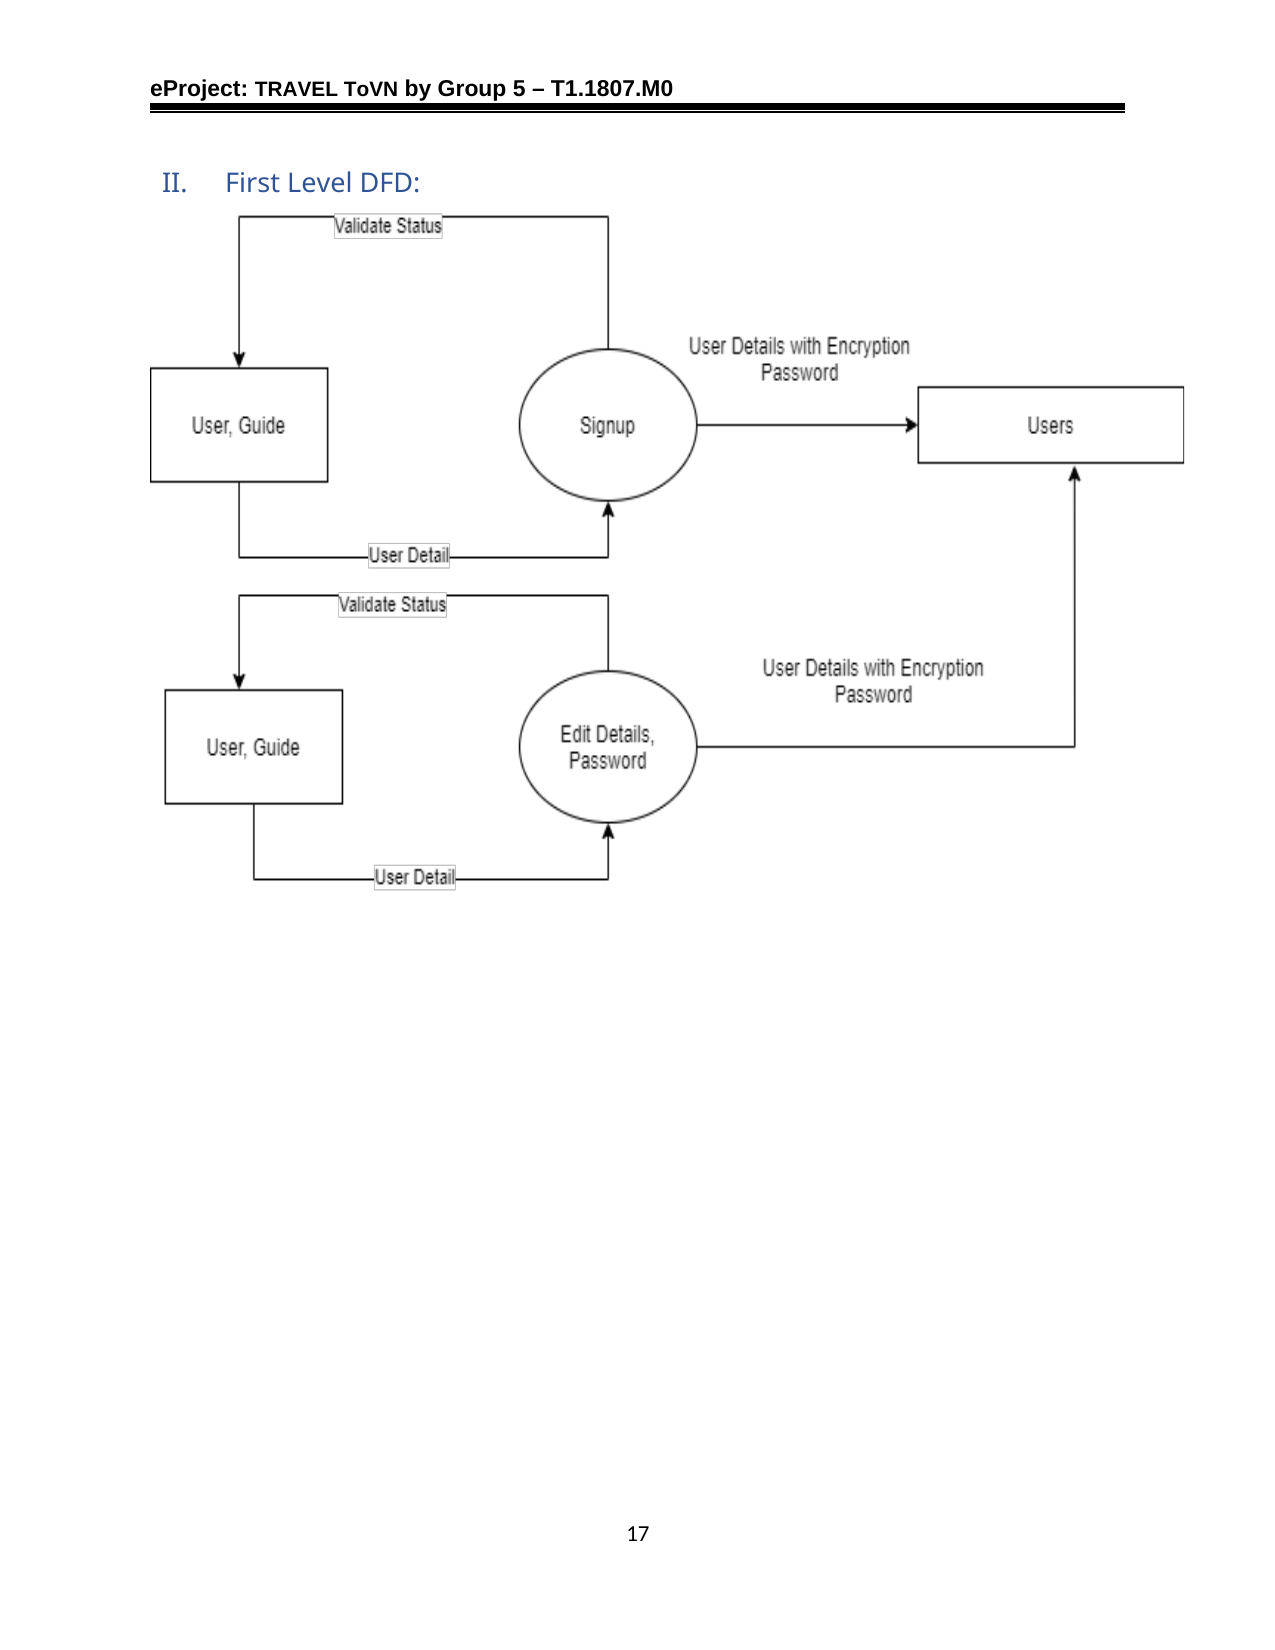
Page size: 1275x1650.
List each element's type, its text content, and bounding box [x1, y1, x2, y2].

subtitle First Level DFD: [187, 164, 1125, 201]
picture [150, 203, 1185, 896]
